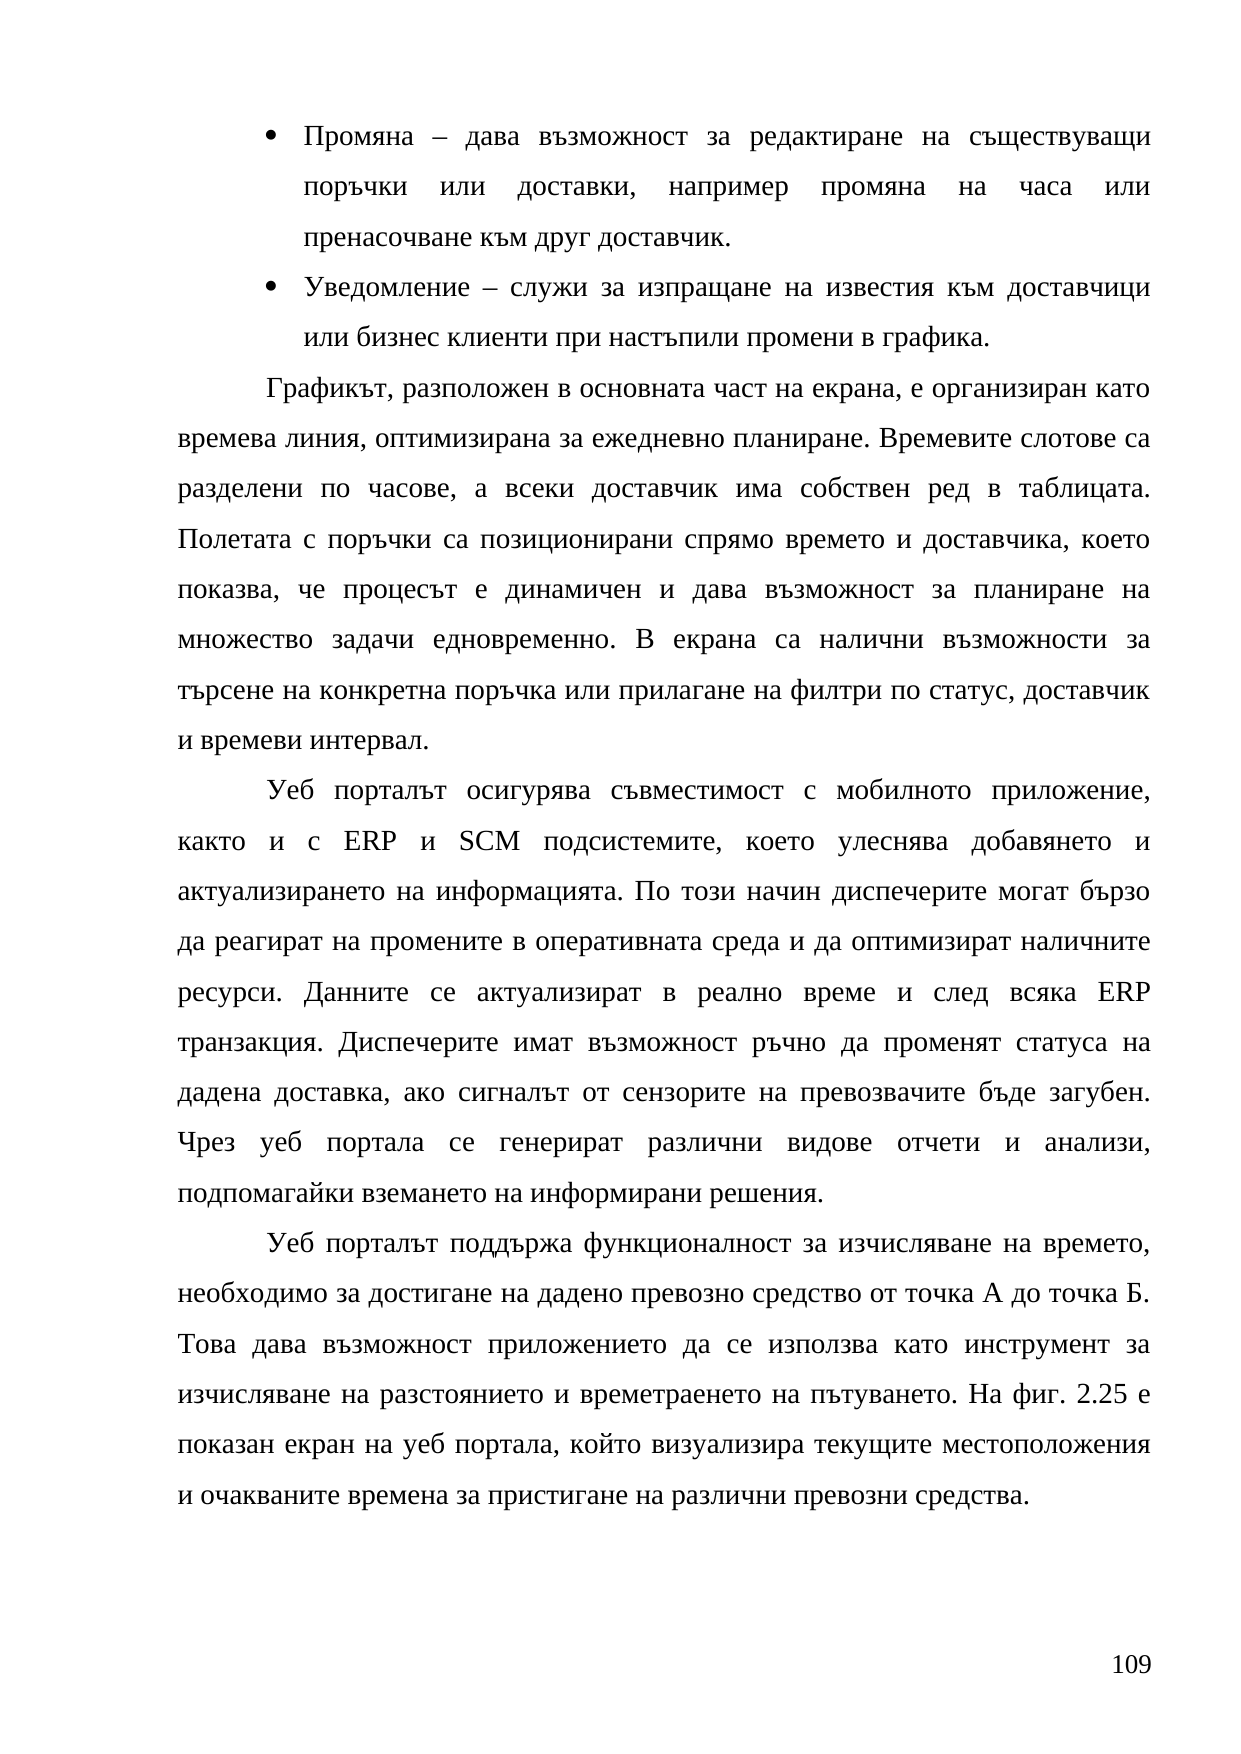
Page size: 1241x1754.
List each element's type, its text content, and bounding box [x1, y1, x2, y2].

list Промяна – дава възможност за редактиране на съществуващи поръчки или доставки, например промяна на часа или пренасочване към друг доставчик. [266, 118, 1152, 252]
list Уведомление – служи за изпращане на известия към доставчици или бизнес клиенти при настъпили промени в графика. [266, 269, 1152, 353]
text Графикът, разположен в основната част на екрана, е организиран като времева линия, оптимизирана за ежедневно планиране. Времевите слотове са разделени по часове, а всеки доставчик има собствен ред в таблицата. Полетата с поръчки са позиционирани спрямо времето и доставчика, което показва, че процесът е динамичен и дава възможност за планиране на множество задачи едновременно. В екрана са налични възможности за търсене на конкретна поръчка или прилагане на филтри по статус, доставчик и времеви интервал. [177, 370, 1152, 756]
text Уеб порталът осигурява съвместимост с мобилното приложение, както и с ERP и SCM подсистемите, което улеснява добавянето и актуализирането на информацията. По този начин диспечерите могат бързо да реагират на промените в оперативната среда и да оптимизират наличните ресурси. Данните се актуализират в реално време и след всяка ERP транзакция. Диспечерите имат възможност ръчно да променят статуса на дадена доставка, ако сигналът от сензорите на превозвачите бъде загубен. Чрез уеб портала се генерират различни видове отчети и анализи, подпомагайки вземането на информирани решения. [177, 772, 1152, 1208]
text Уеб порталът поддържа функционалност за изчисляване на времето, необходимо за достигане на дадено превозно средство от точка А до точка Б. Това дава възможност приложението да се използва като инструмент за изчисляване на разстоянието и времетраенето на пътуването. На фиг. 2.25 е показан екран на уеб портала, който визуализира текущите местоположения и очакваните времена за пристигане на различни превозни средства. [177, 1225, 1152, 1510]
